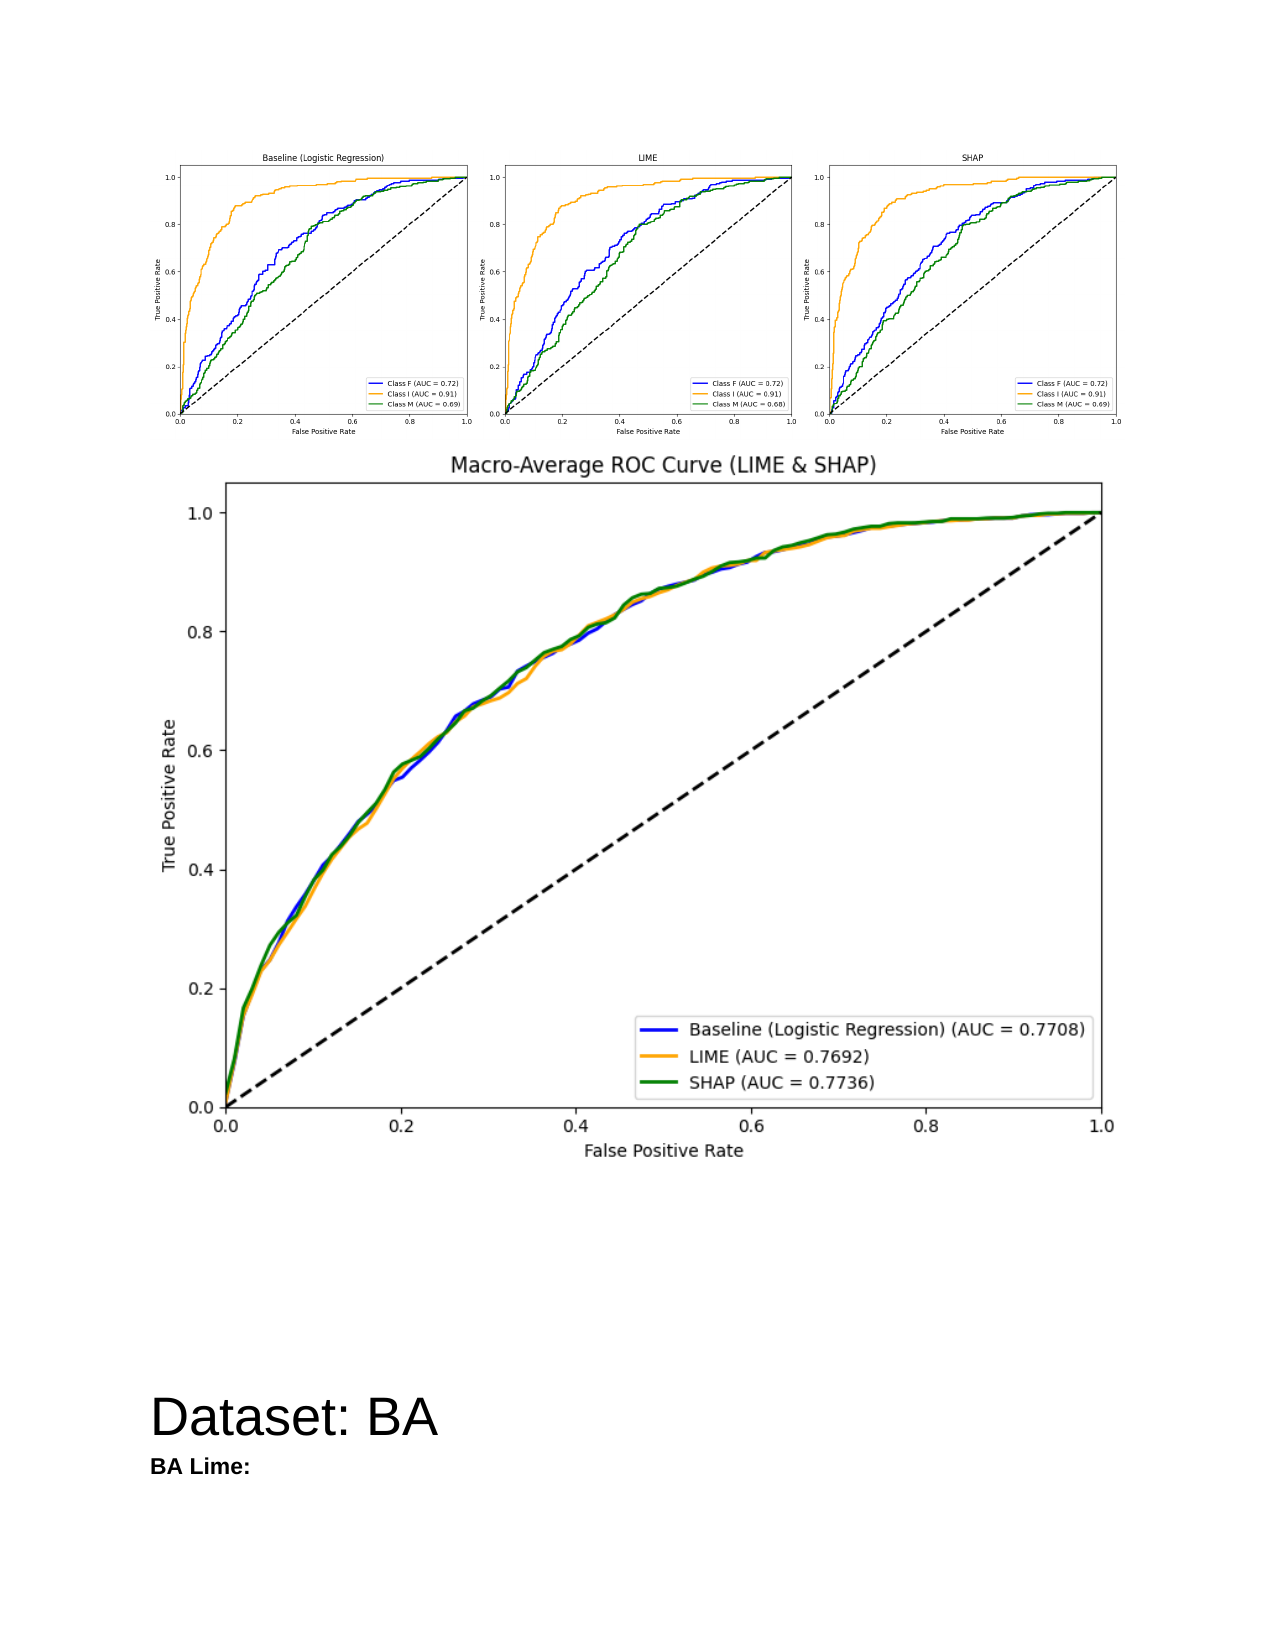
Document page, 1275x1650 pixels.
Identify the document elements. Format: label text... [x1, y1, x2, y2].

text BA Lime: [150, 1453, 1125, 1479]
title Dataset: BA [150, 1384, 1125, 1446]
picture [150, 150, 1125, 440]
picture [150, 443, 1125, 1173]
